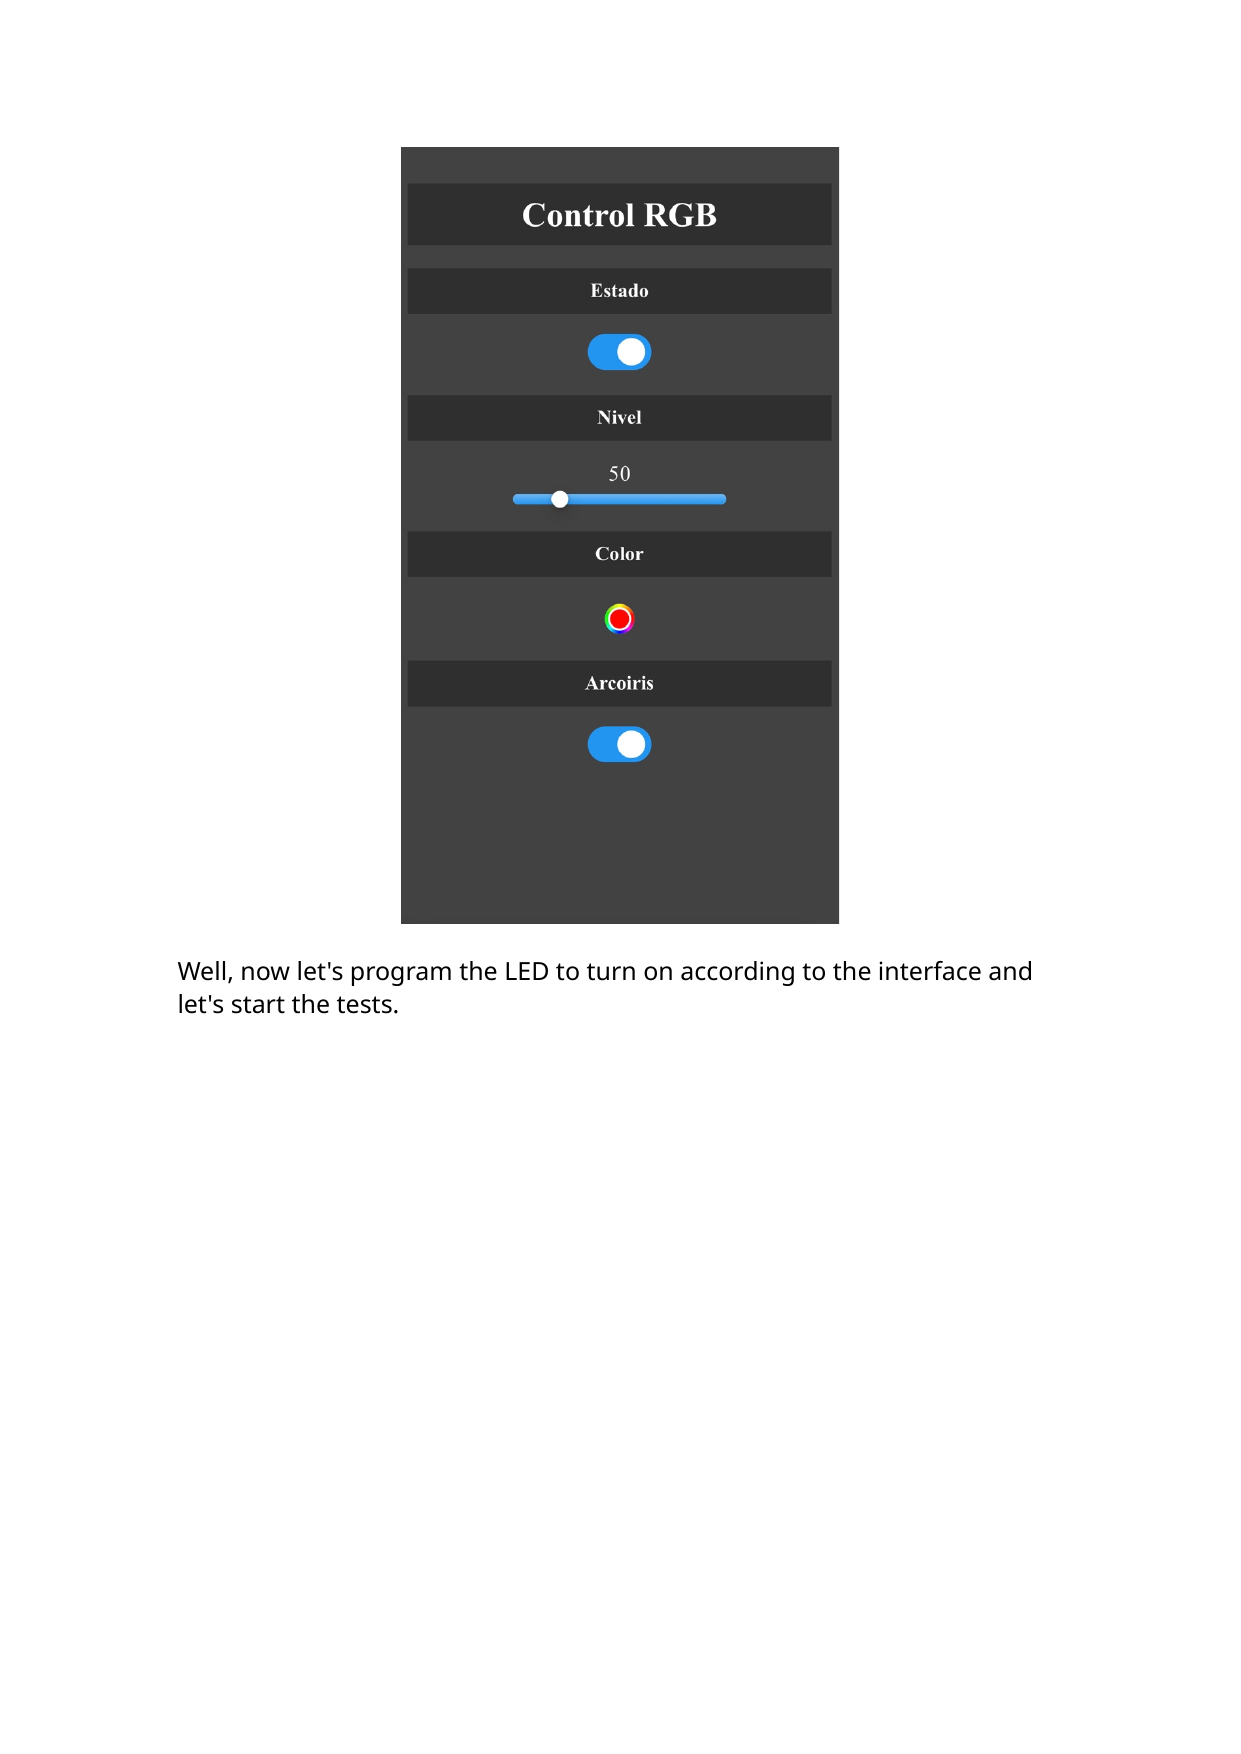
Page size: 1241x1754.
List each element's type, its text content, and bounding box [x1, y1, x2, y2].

text Well, now let's program the LED to turn on according to the interface and let's start the tests. [177, 953, 1063, 1021]
picture [401, 147, 840, 924]
